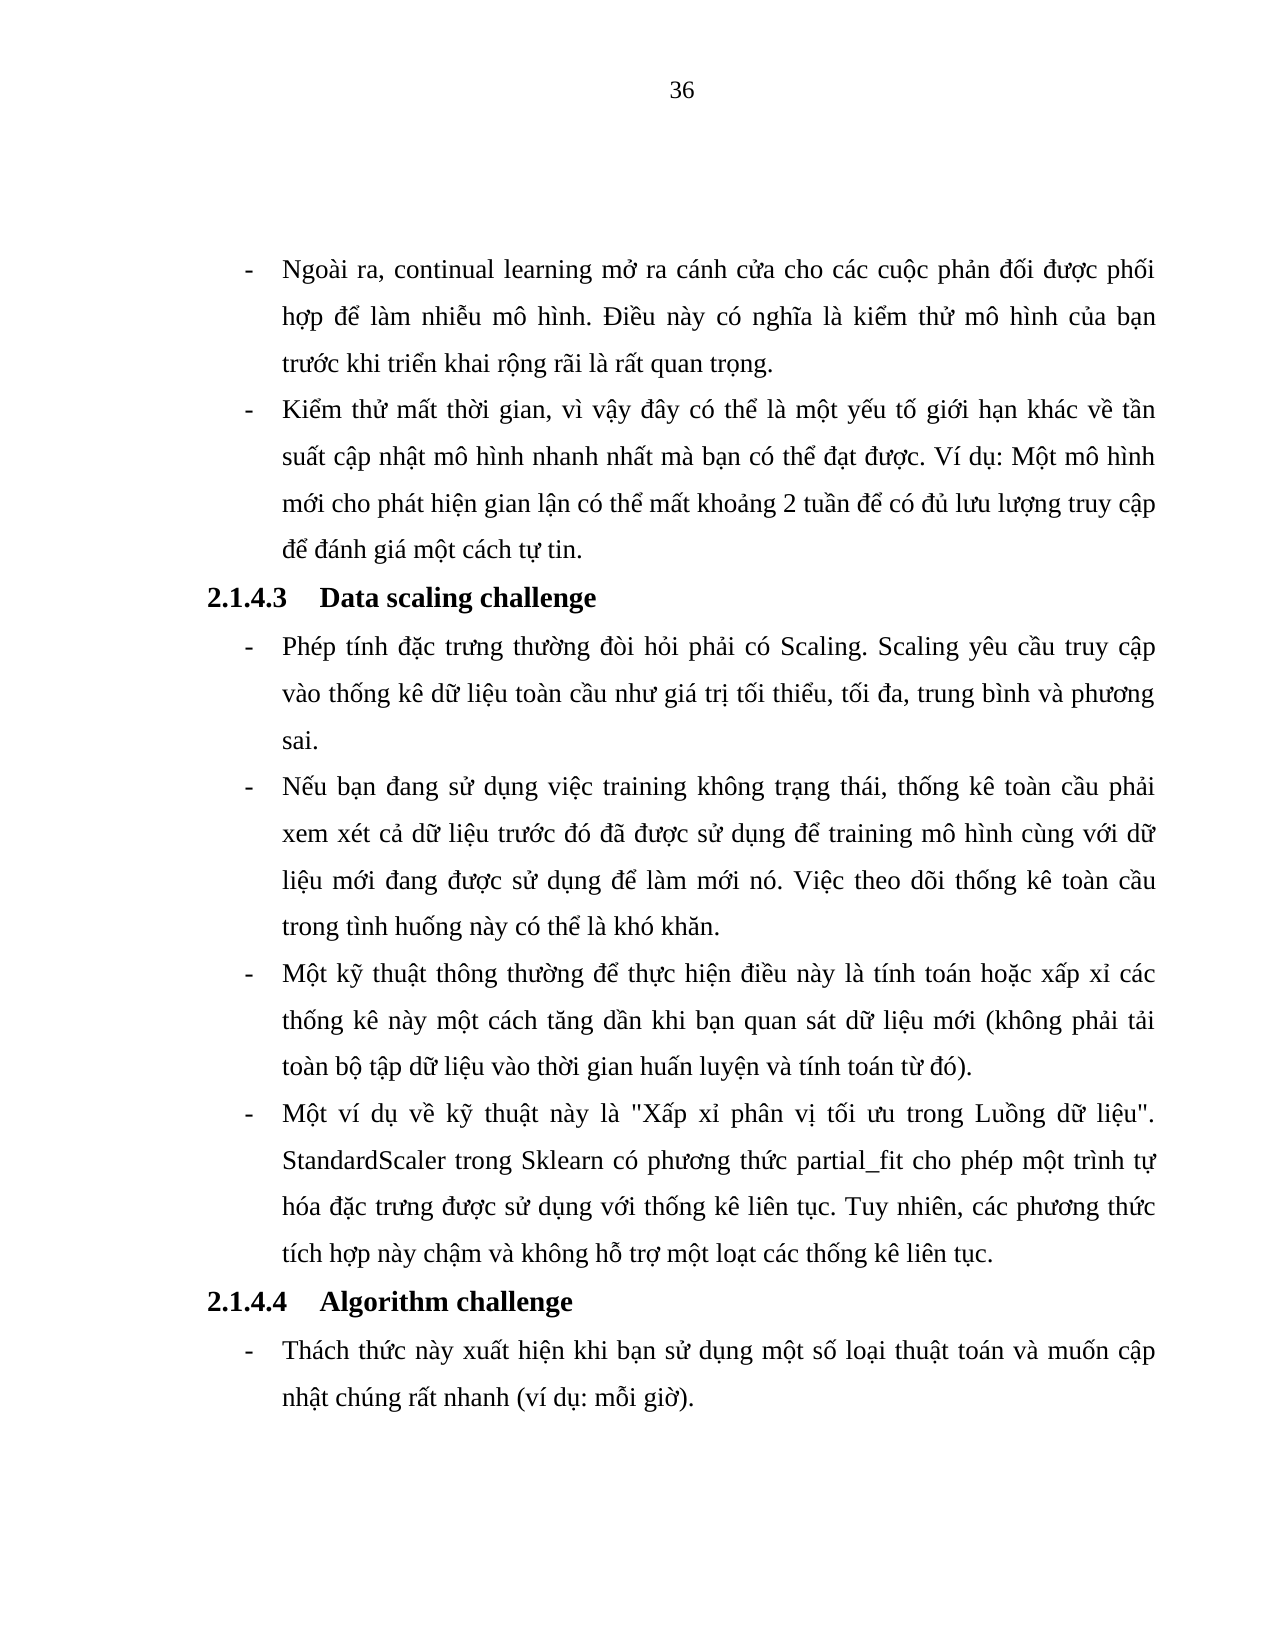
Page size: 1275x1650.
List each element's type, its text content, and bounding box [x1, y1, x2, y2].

list Một ví dụ về kỹ thuật này là "Xấp xỉ phân vị tối ưu trong Luồng dữ liệu". StandardScaler trong Sklearn có phương thức partial_fit cho phép một trình tự hóa đặc trưng được sử dụng với thống kê liên tục. Tuy nhiên, các phương thức tích hợp này chậm và không hỗ trợ một loạt các thống kê liên tục. [244, 1097, 1157, 1268]
list Algorithm challenge [207, 1284, 1157, 1317]
list Ngoài ra, continual learning mở ra cánh cửa cho các cuộc phản đối được phối hợp để làm nhiễu mô hình. Điều này có nghĩa là kiểm thử mô hình của bạn trước khi triển khai rộng rãi là rất quan trọng. [244, 253, 1157, 378]
list Một kỹ thuật thông thường để thực hiện điều này là tính toán hoặc xấp xỉ các thống kê này một cách tăng dần khi bạn quan sát dữ liệu mới (không phải tải toàn bộ tập dữ liệu vào thời gian huấn luyện và tính toán từ đó). [244, 957, 1157, 1082]
list Data scaling challenge [207, 580, 1157, 614]
list Kiểm thử mất thời gian, vì vậy đây có thể là một yếu tố giới hạn khác về tần suất cập nhật mô hình nhanh nhất mà bạn có thể đạt được. Ví dụ: Một mô hình mới cho phát hiện gian lận có thể mất khoảng 2 tuần để có đủ lưu lượng truy cập để đánh giá một cách tự tin. [244, 393, 1157, 564]
list Nếu bạn đang sử dụng việc training không trạng thái, thống kê toàn cầu phải xem xét cả dữ liệu trước đó đã được sử dụng để training mô hình cùng với dữ liệu mới đang được sử dụng để làm mới nó. Việc theo dõi thống kê toàn cầu trong tình huống này có thể là khó khăn. [244, 770, 1157, 942]
list Phép tính đặc trưng thường đòi hỏi phải có Scaling. Scaling yêu cầu truy cập vào thống kê dữ liệu toàn cầu như giá trị tối thiểu, tối đa, trung bình và phương sai. [244, 630, 1157, 755]
list Thách thức này xuất hiện khi bạn sử dụng một số loại thuật toán và muốn cập nhật chúng rất nhanh (ví dụ: mỗi giờ). [244, 1334, 1157, 1412]
